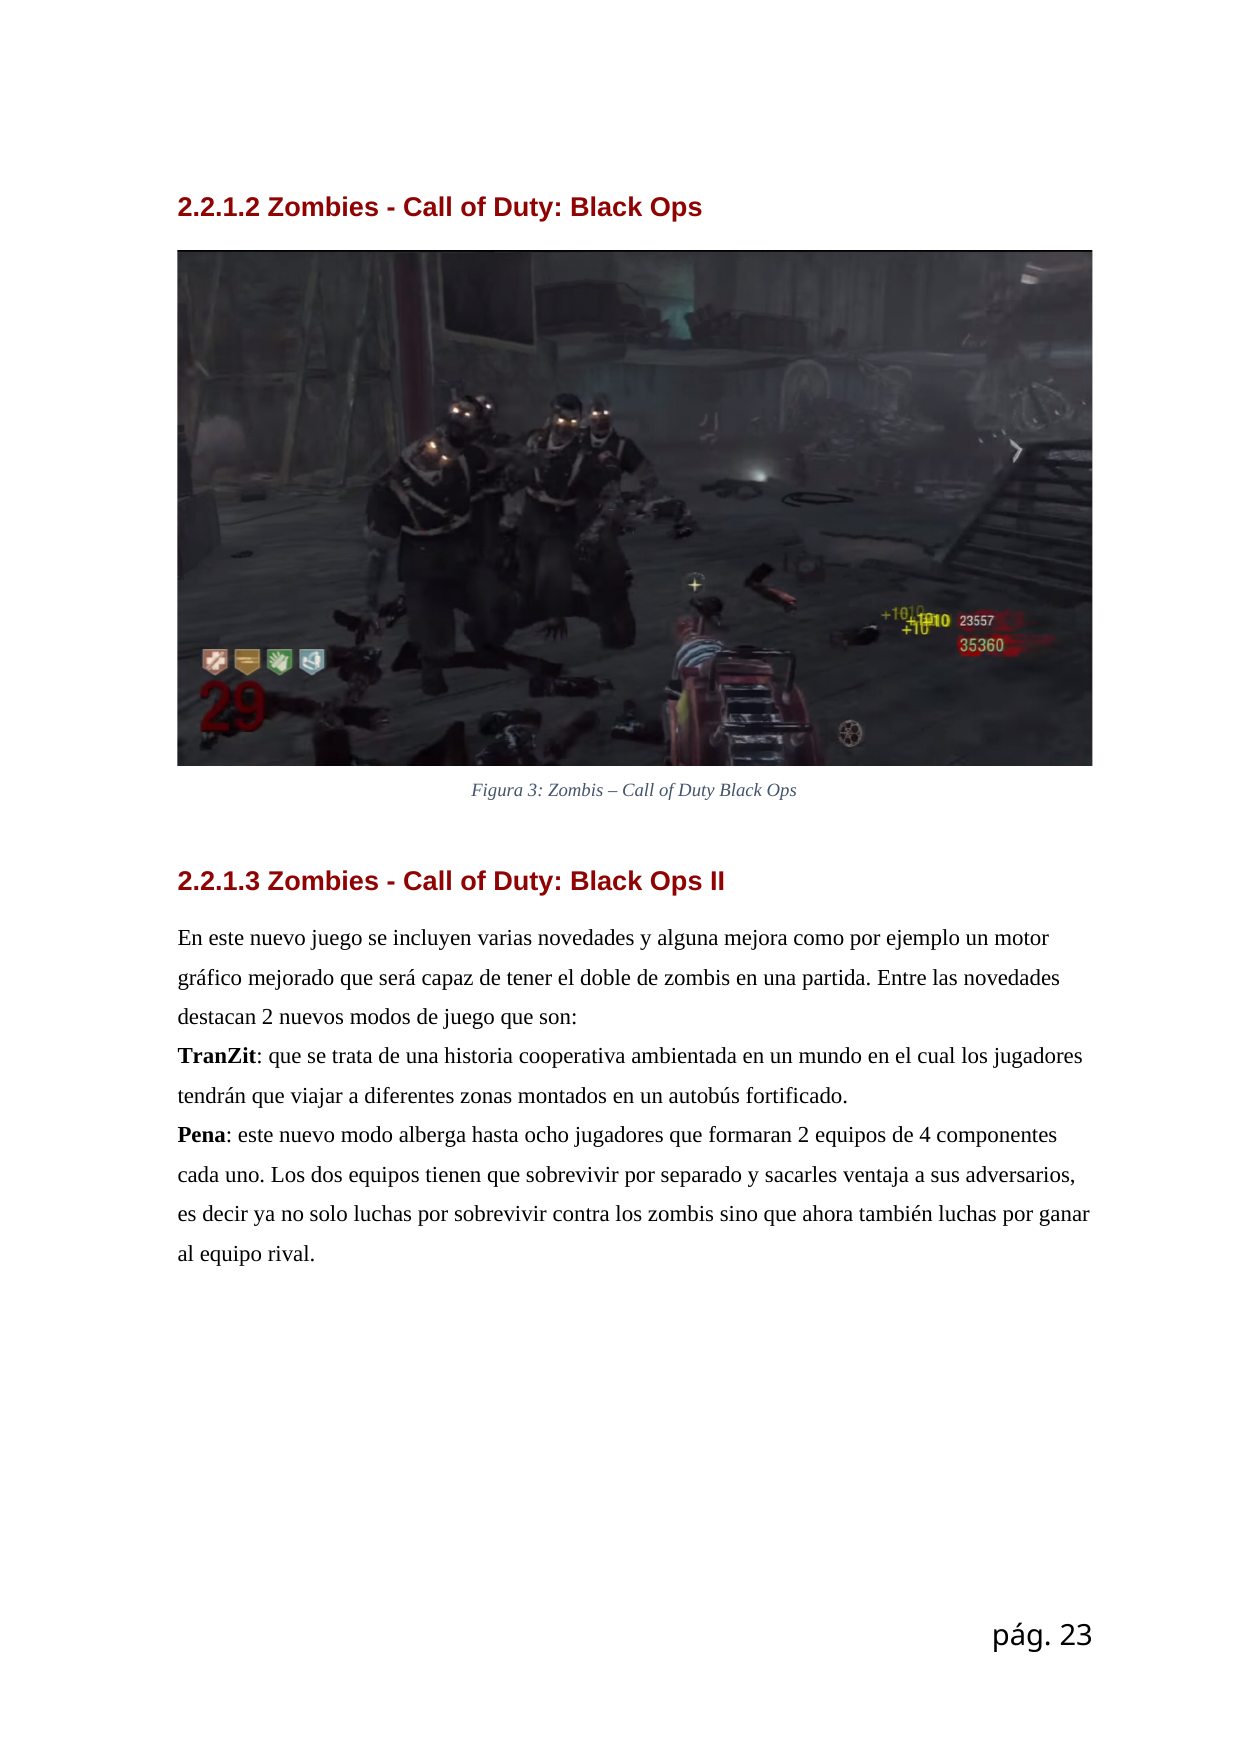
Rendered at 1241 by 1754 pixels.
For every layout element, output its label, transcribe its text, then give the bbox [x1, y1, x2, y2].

subtitle 2.2.1.2 Zombies - Call of Duty: Black Ops [177, 191, 1092, 223]
text TranZit: que se trata de una historia cooperativa ambientada en un mundo en el cual los jugadores tendrán que viajar a diferentes zonas montados en un autobús fortificado. [177, 1043, 1092, 1108]
text Figura 3: Zombis – Call of Duty Black Ops [177, 779, 1092, 800]
text En este nuevo juego se incluyen varias novedades y alguna mejora como por ejemplo un motor gráfico mejorado que será capaz de tener el doble de zombis en una partida. Entre las novedades destacan 2 nuevos modos de juego que son: [177, 924, 1092, 1029]
picture [177, 250, 1093, 766]
text Pena: este nuevo modo alberga hasta ocho jugadores que formaran 2 equipos de 4 componentes cada uno. Los dos equipos tienen que sobrevivir por separado y sacarles ventaja a sus adversarios, es decir ya no solo luchas por sobrevivir contra los zombis sino que ahora también luchas por ganar al equipo rival. [177, 1122, 1092, 1266]
subtitle 2.2.1.3 Zombies - Call of Duty: Black Ops II [177, 865, 1092, 896]
